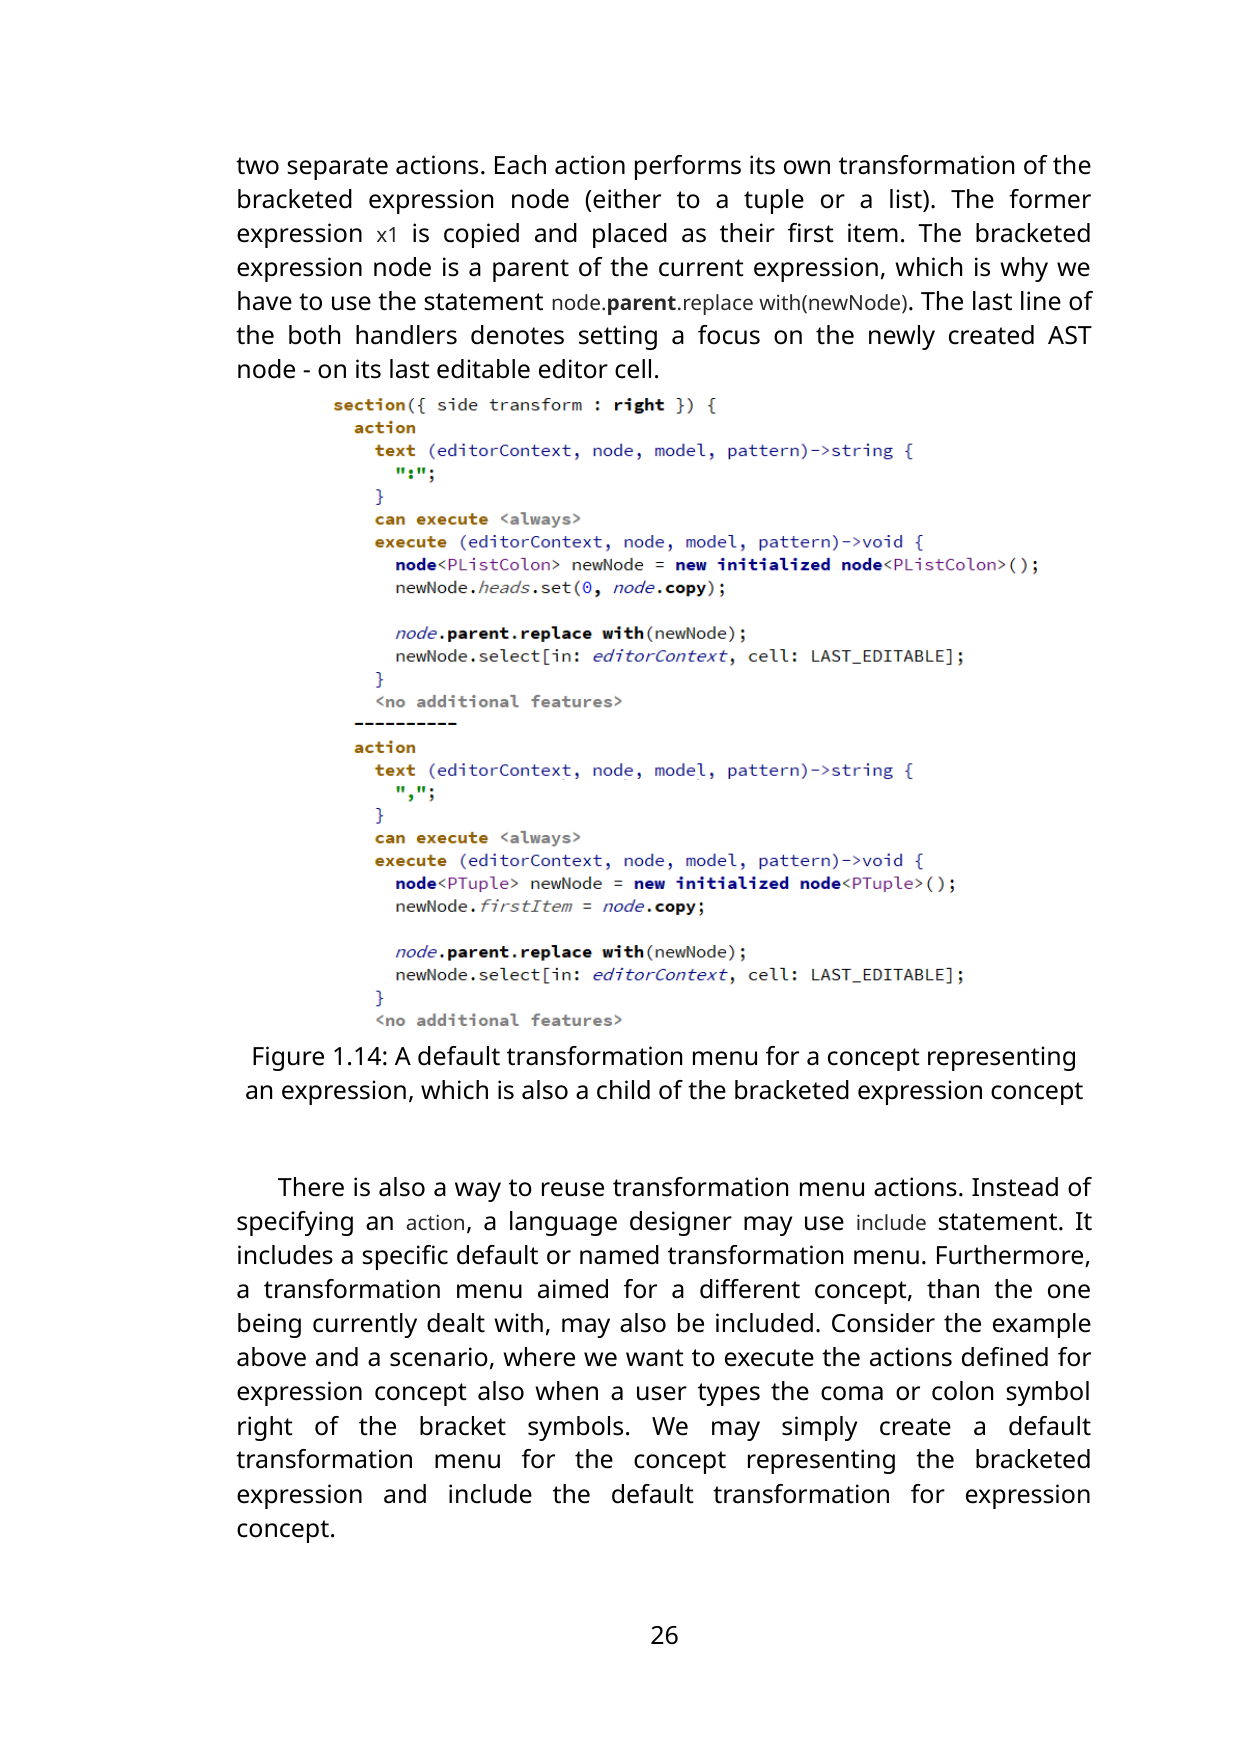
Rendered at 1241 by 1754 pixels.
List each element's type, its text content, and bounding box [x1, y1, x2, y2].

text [236, 148, 1092, 386]
picture [333, 398, 1037, 1026]
text Figure 1.14: A default transformation menu for a concept representing an expression, which is also a child of the bracketed expression concept [236, 1038, 1092, 1106]
text There is also a way to reuse transformation menu actions. Instead of specifying an action, a language designer may use include statement. It includes a specific default or named transformation menu. Furthermore, a transformation menu aimed for a different concept, than the one being currently dealt with, may also be included. Consider the example above and a scenario, where we want to execute the actions defined for expression concept also when a user types the coma or colon symbol right of the bracket symbols. We may simply create a default transformation menu for the concept representing the bracketed expression and include the default transformation for expression concept. [236, 1170, 1092, 1544]
